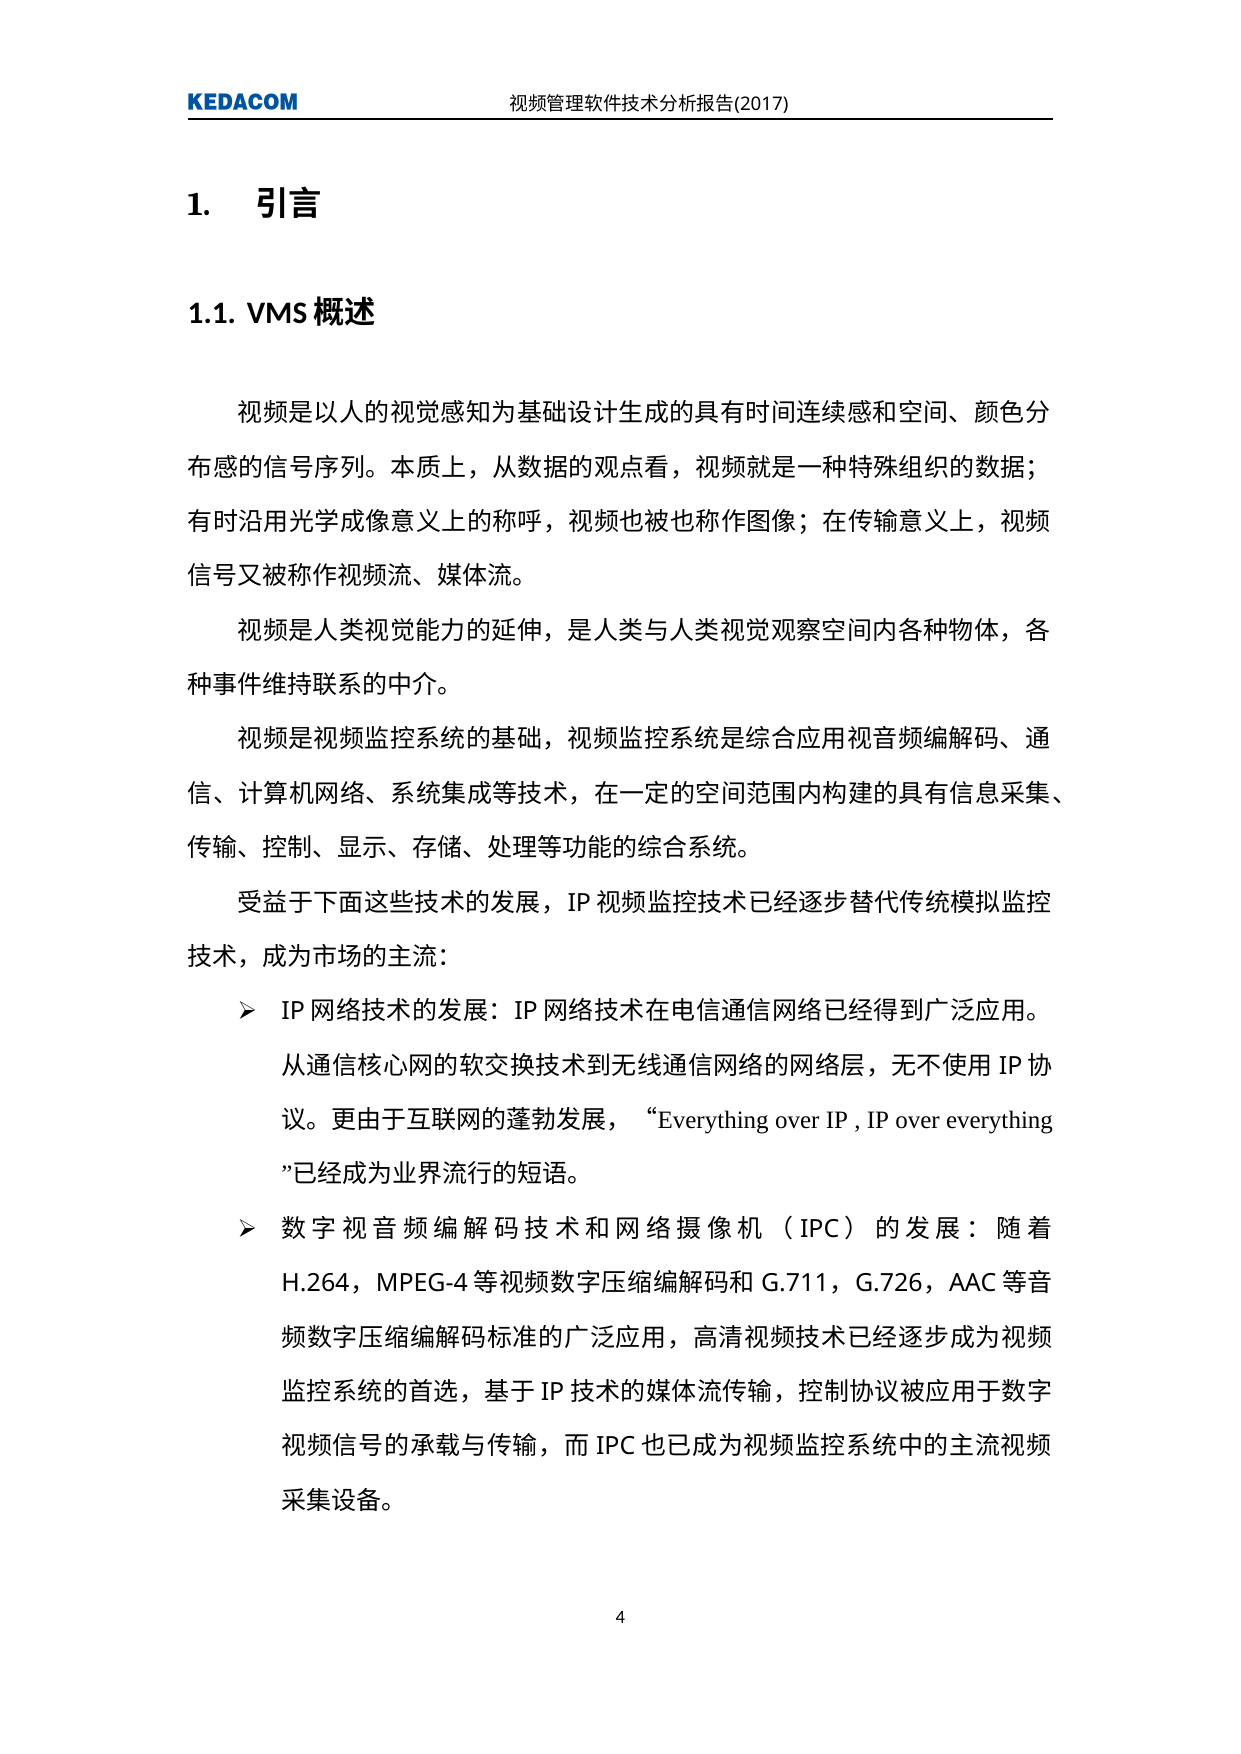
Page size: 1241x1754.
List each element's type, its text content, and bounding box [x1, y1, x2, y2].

text 视频是以人的视觉感知为基础设计生成的具有时间连续感和空间、颜色分布感的信号序列。本质上，从数据的观点看，视频就是一种特殊组织的数据；有时沿用光学成像意义上的称呼，视频也被也称作图像；在传输意义上，视频信号又被称作视频流、媒体流。 [187, 393, 1053, 592]
list 数字视音频编解码技术和网络摄像机（IPC）的发展：随着H.264，MPEG-4等视频数字压缩编解码和G.711，G.726，AAC等音频数字压缩编解码标准的广泛应用，高清视频技术已经逐步成为视频监控系统的首选，基于IP技术的媒体流传输，控制协议被应用于数字视频信号的承载与传输，而IPC也已成为视频监控系统中的主流视频采集设备。 [237, 1208, 1053, 1516]
subtitle VMS概述 [187, 287, 1053, 333]
text 受益于下面这些技术的发展，IP视频监控技术已经逐步替代传统模拟监控技术，成为市场的主流： [187, 882, 1053, 973]
text 视频是人类视觉能力的延伸，是人类与人类视觉观察空间内各种物体，各种事件维持联系的中介。 [187, 610, 1053, 701]
list IP网络技术的发展：IP网络技术在电信通信网络已经得到广泛应用。从通信核心网的软交换技术到无线通信网络的网络层，无不使用IP协议。更由于互联网的蓬勃发展，“Everything over IP , IP over everything”已经成为业界流行的短语。 [237, 991, 1053, 1190]
text 视频是视频监控系统的基础，视频监控系统是综合应用视音频编解码、通信、计算机网络、系统集成等技术，在一定的空间范围内构建的具有信息采集、传输、控制、显示、存储、处理等功能的综合系统。 [187, 719, 1053, 864]
subtitle 引言 [187, 177, 1053, 225]
picture [187, 92, 298, 111]
